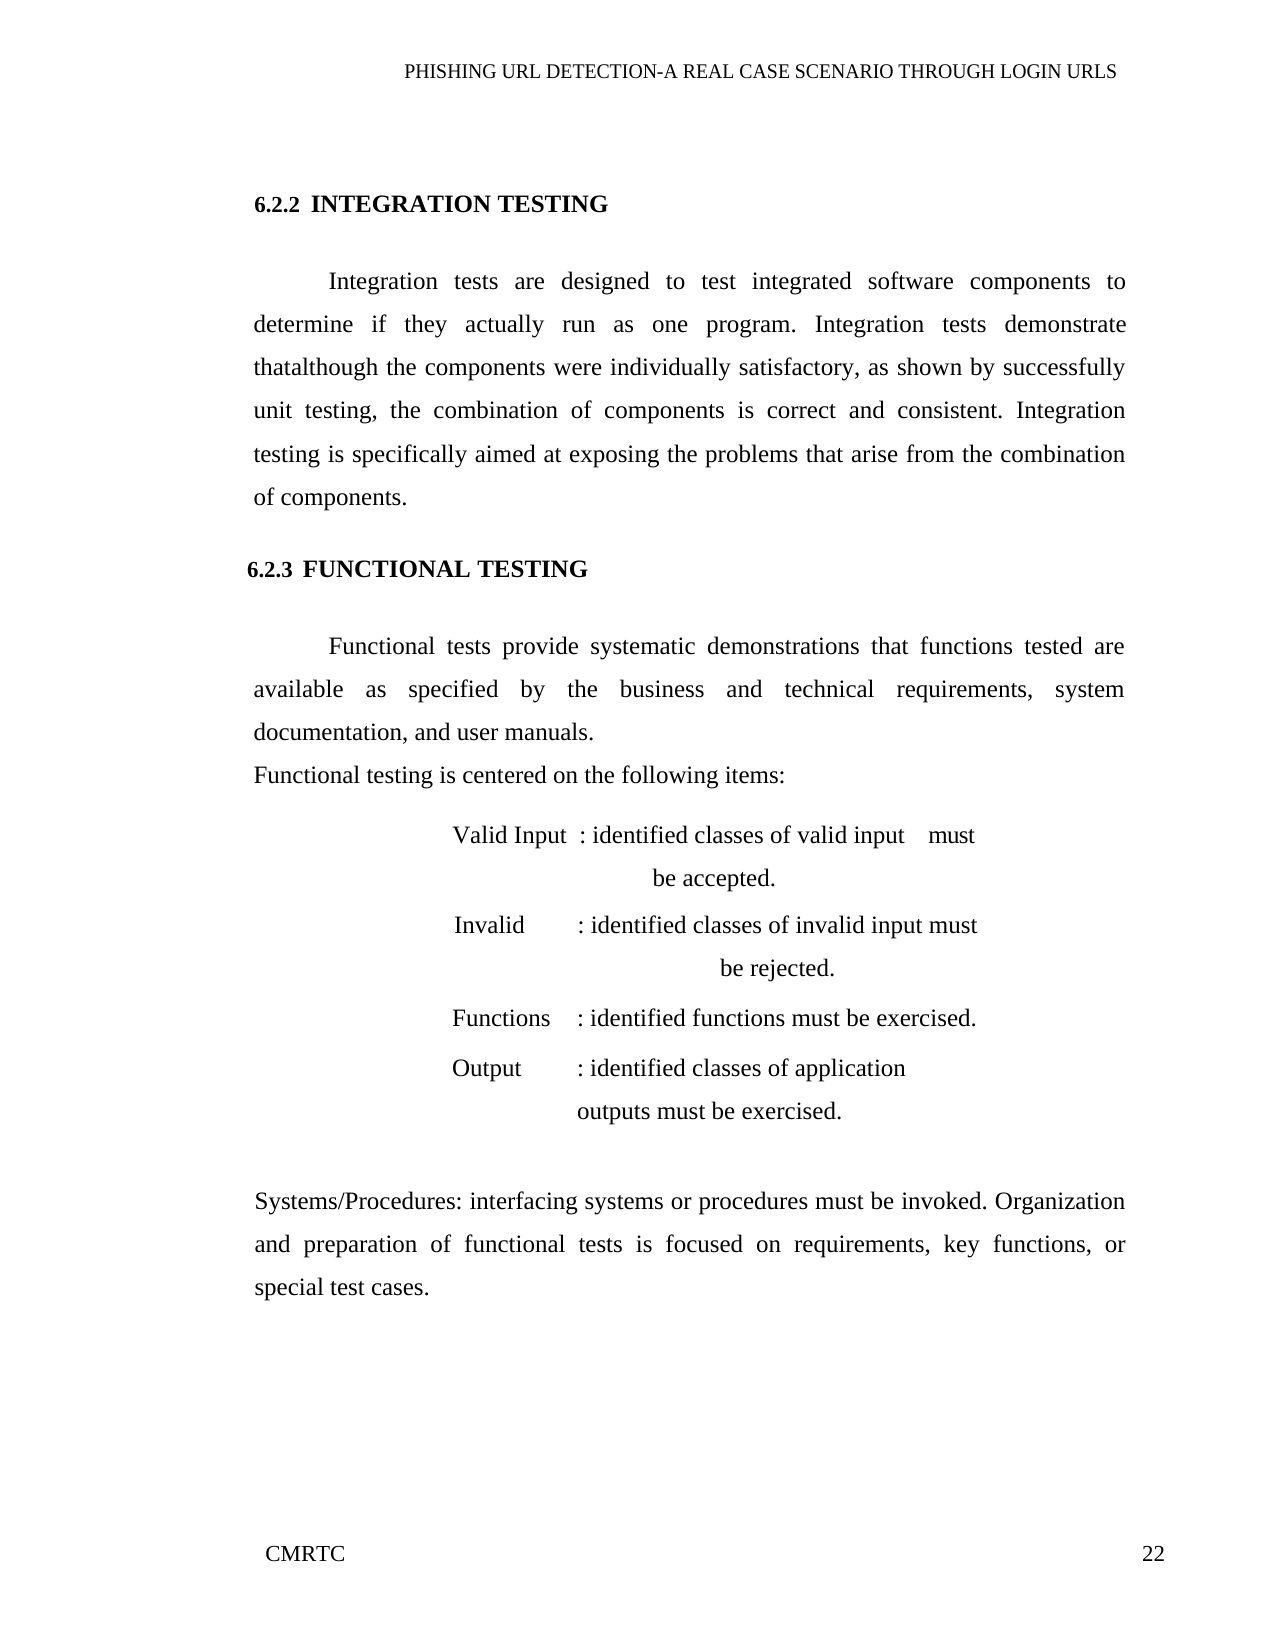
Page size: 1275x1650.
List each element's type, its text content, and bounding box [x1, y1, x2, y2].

text Functions : identified functions must be exercised. [452, 1003, 1164, 1032]
subtitle FUNCTIONAL TESTING [247, 554, 1164, 583]
text Functional tests provide systematic demonstrations that functions tested are available as specified by the business and technical requirements, system documentation, and user manuals. [253, 631, 1125, 746]
text Integration tests are designed to test integrated software components to determine if they actually run as one program. Integration tests demonstrate thatalthough the components were individually satisfactory, as shown by successfully unit testing, the combination of components is correct and consistent. Integration testing is specifically aimed at exposing the problems that arise from the combination of components. [253, 266, 1127, 511]
text Systems/Procedures: interfacing systems or procedures must be invoked. Organization and preparation of functional tests is focused on requirements, key functions, or special test cases. [254, 1186, 1126, 1301]
text Output : identified classes of application outputs must be exercised. [452, 1053, 984, 1125]
text Functional testing is centered on the following items: [253, 760, 1164, 789]
subtitle INTEGRATION TESTING [254, 189, 1164, 218]
text Invalid : identified classes of invalid input must [454, 910, 1164, 939]
text be rejected. [445, 953, 1110, 982]
text Valid Input : identified classes of valid input must be accepted. [452, 820, 976, 892]
